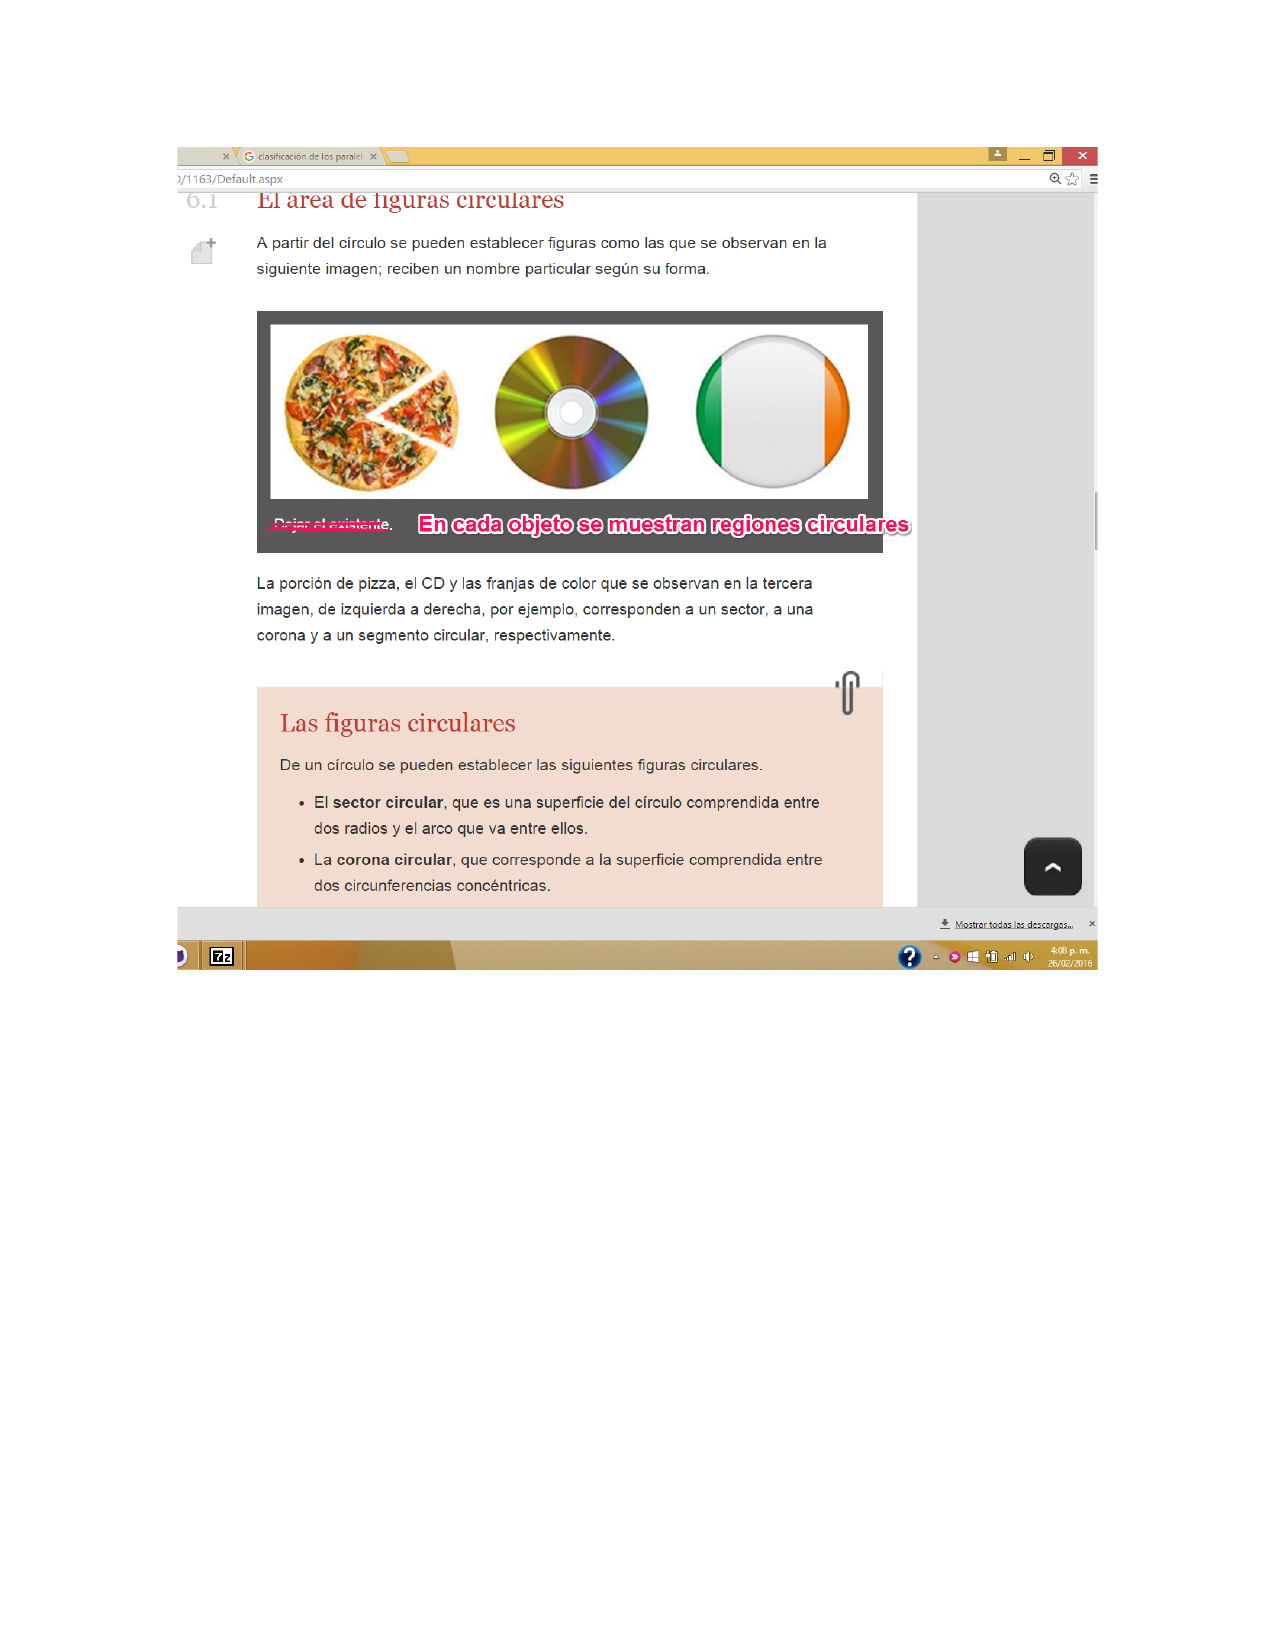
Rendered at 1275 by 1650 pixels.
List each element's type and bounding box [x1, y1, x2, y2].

picture [177, 147, 1098, 970]
